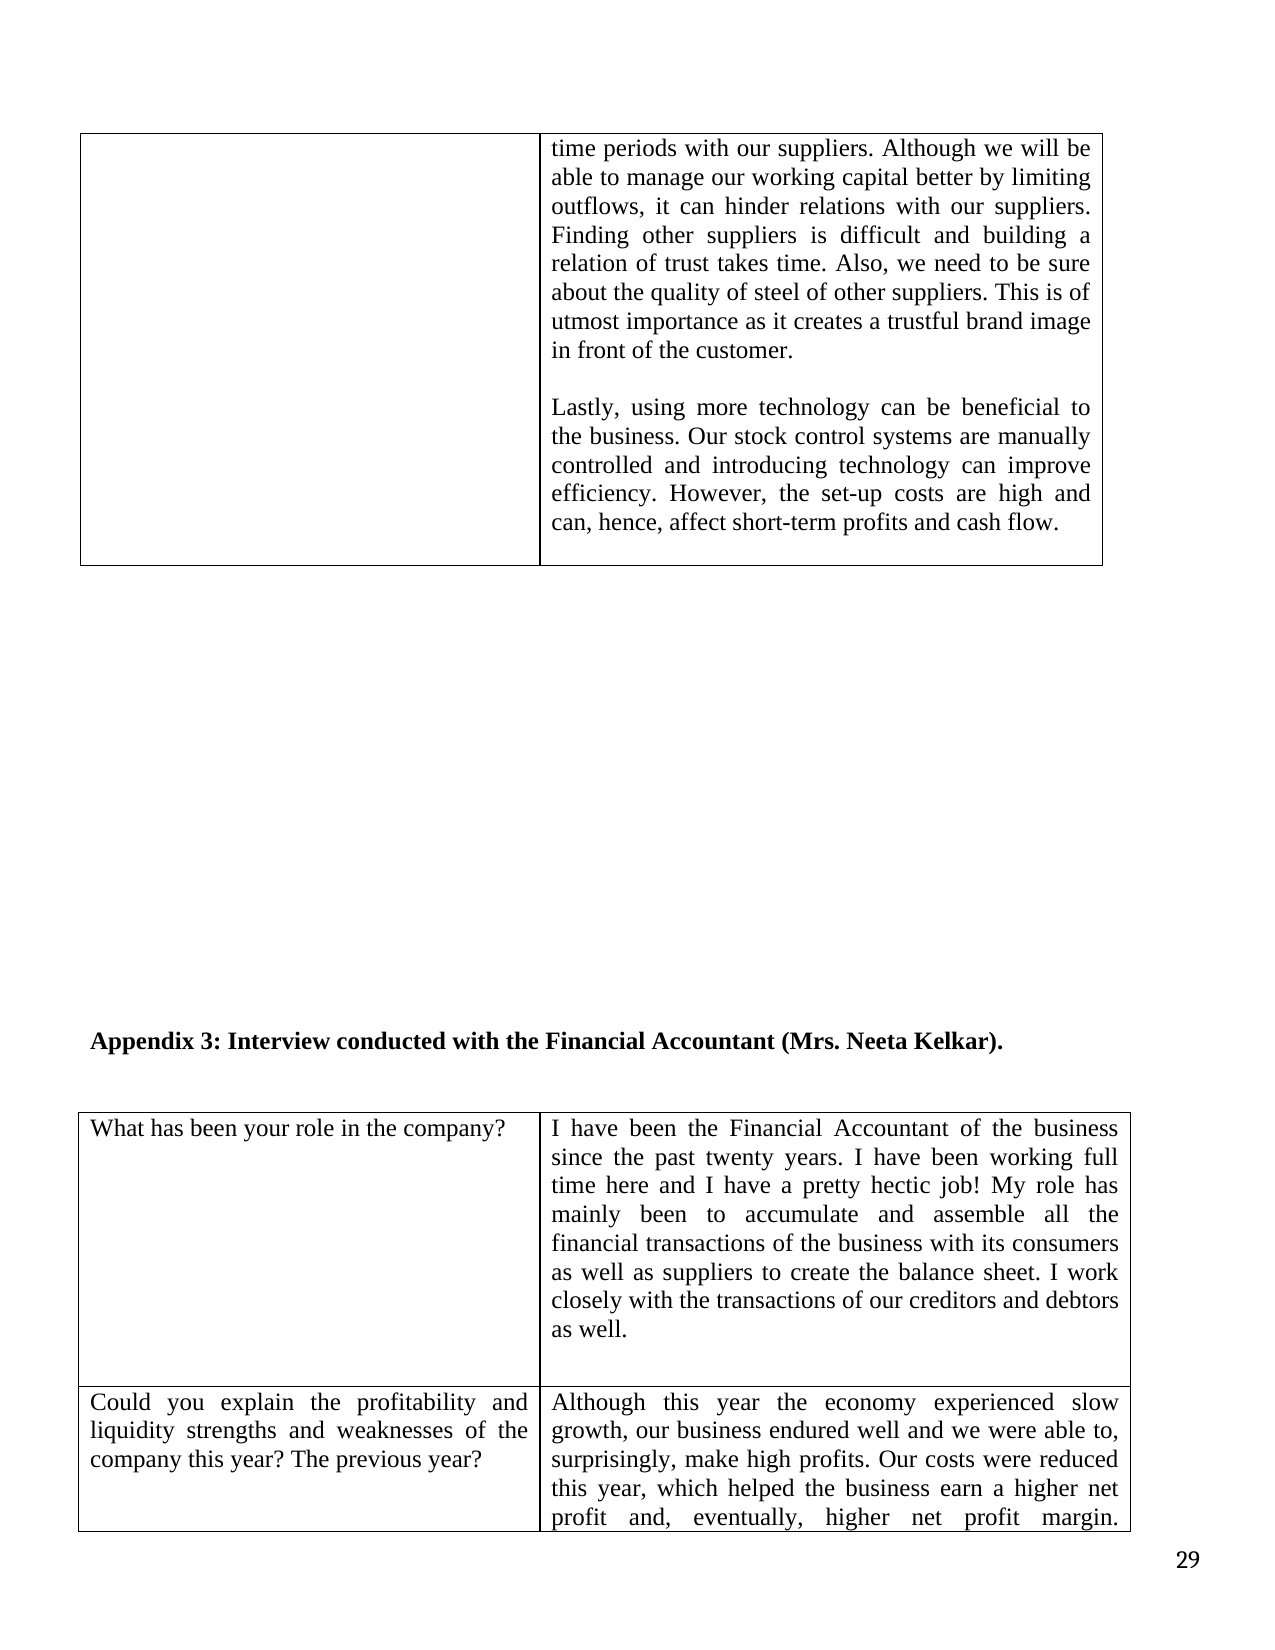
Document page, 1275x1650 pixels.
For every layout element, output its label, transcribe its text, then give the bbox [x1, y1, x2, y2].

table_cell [79, 1387, 539, 1531]
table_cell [541, 134, 1102, 565]
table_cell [541, 1387, 1130, 1531]
table_header I have been the Financial Accountant of the business since the past twenty years. I have been working full time here and I have a pretty hectic job! My role has mainly been to accumulate and assemble all the financial transactions of the business with its consumers as well as suppliers to create the balance sheet. I work closely with the transactions of our creditors and debtors as well. [541, 1113, 1130, 1386]
text Appendix 3: Interview conducted with the Financial Accountant (Mrs. Neeta Kelkar). [90, 1026, 1200, 1054]
table_header What has been your role in the company? [79, 1113, 539, 1386]
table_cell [81, 134, 539, 565]
